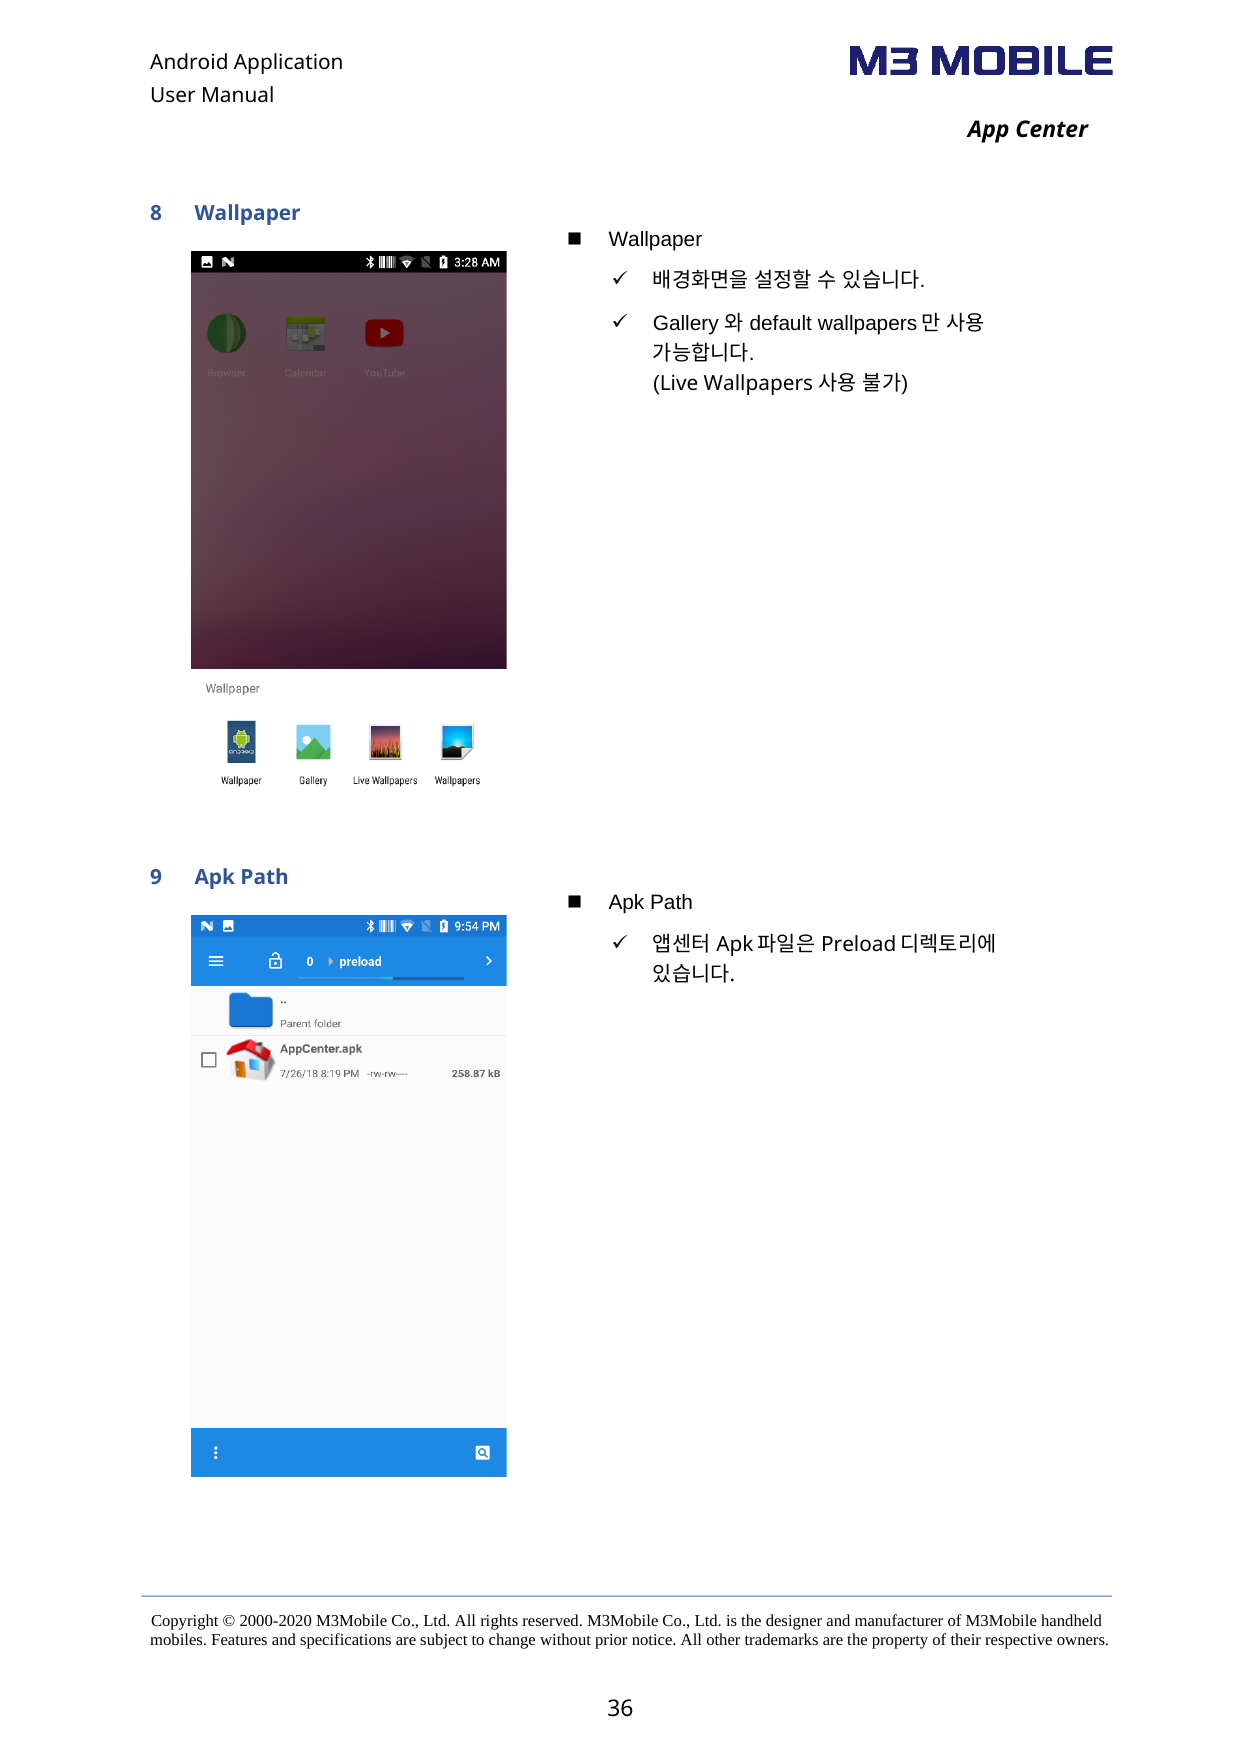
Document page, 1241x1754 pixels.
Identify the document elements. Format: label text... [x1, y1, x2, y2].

picture [850, 46, 1113, 75]
table_header [161, 226, 537, 812]
table_header Apk Path 앱센터 Apk파일은 Preload디렉토리에 있습니다. [537, 890, 1068, 1476]
subtitle Wallpaper [150, 198, 1090, 226]
table_header Wallpaper 배경화면을 설정할 수 있습니다. Gallery 와 default wallpapers만 사용 가능합니다. (Live Wallpapers 사용 불가) [537, 226, 1068, 812]
picture [191, 915, 507, 1477]
picture [191, 251, 507, 813]
subtitle Apk Path [150, 862, 1090, 890]
table_header [161, 890, 537, 1476]
